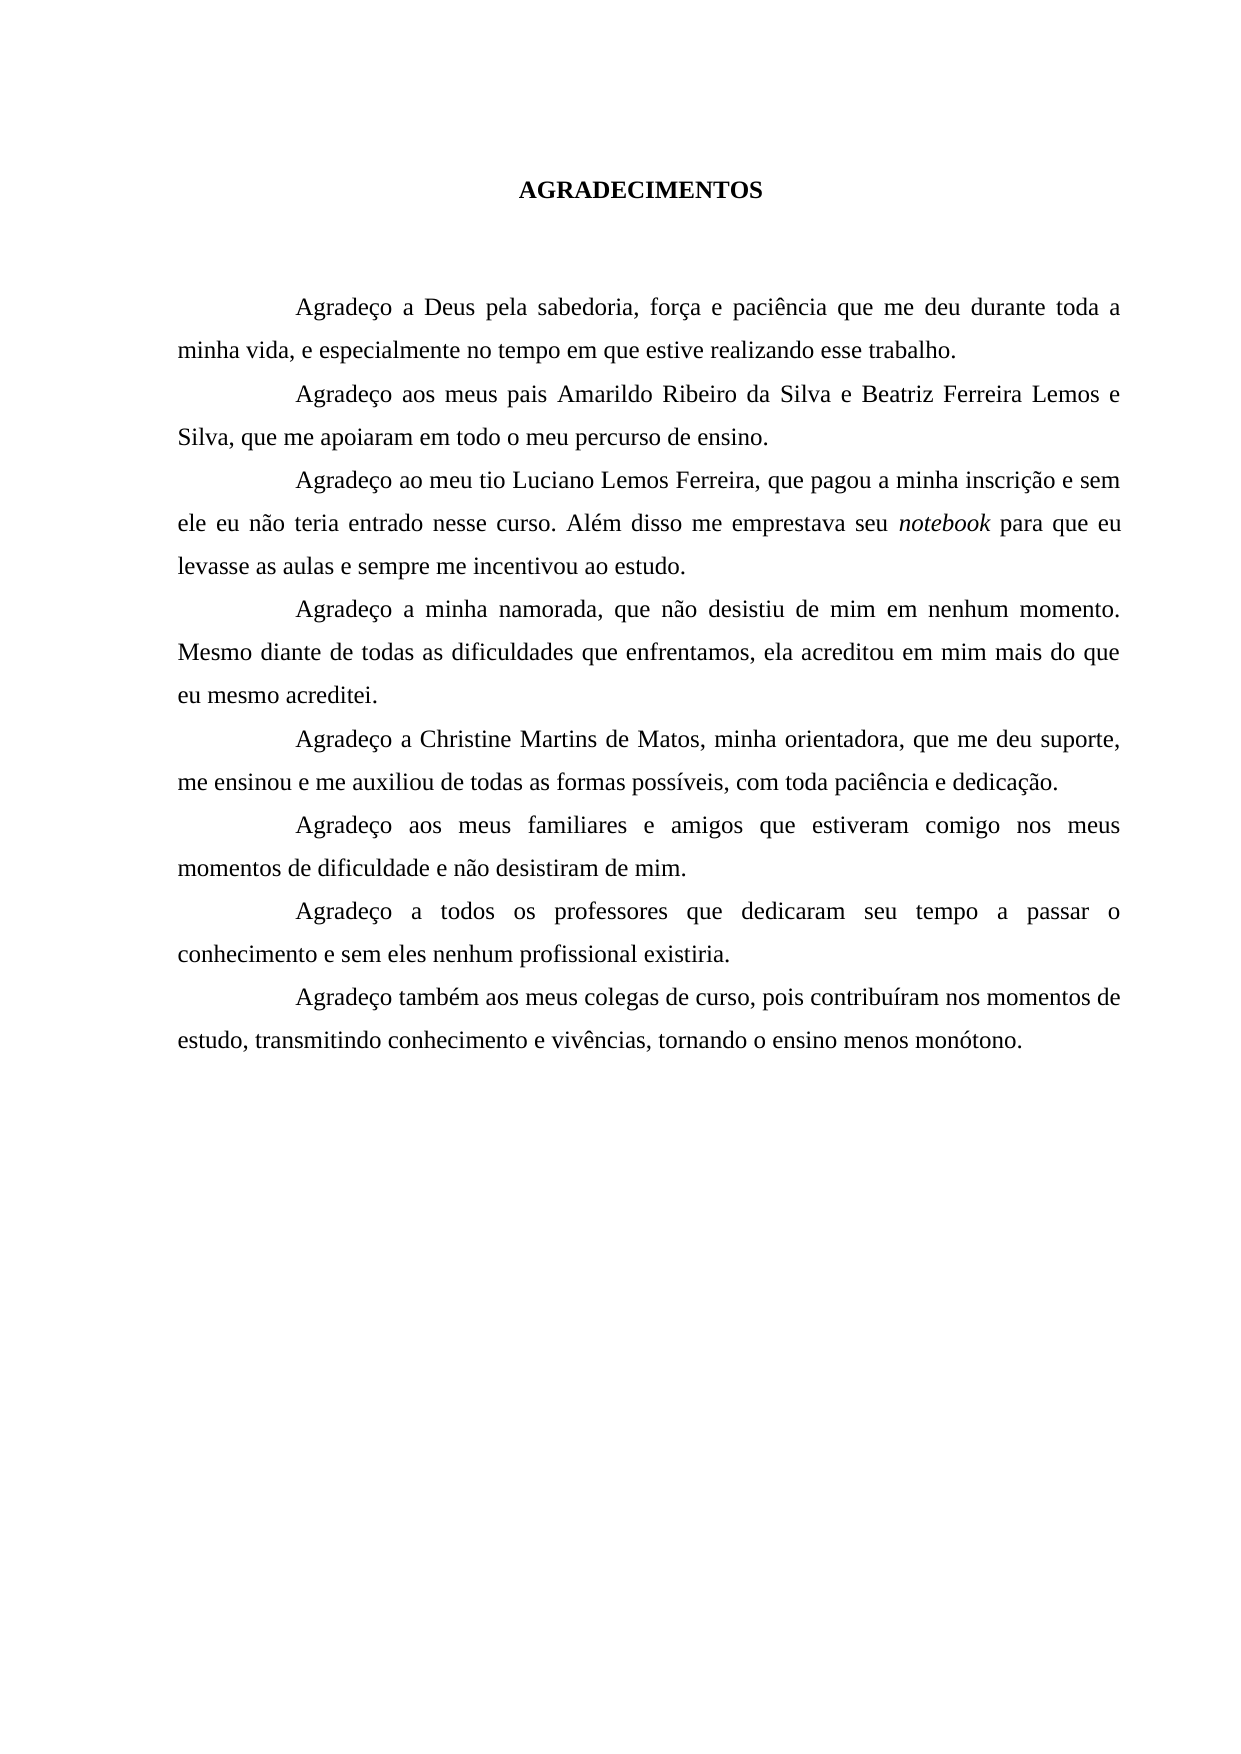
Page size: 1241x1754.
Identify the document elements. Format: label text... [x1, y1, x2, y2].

text Agradeço ao meu tio Luciano Lemos Ferreira, que pagou a minha inscrição e sem ele eu não teria entrado nesse curso. Além disso me emprestava seu notebook para que eu levasse as aulas e sempre me incentivou ao estudo. [177, 465, 1121, 580]
text Agradeço a minha namorada, que não desistiu de mim em nenhum momento. Mesmo diante de todas as dificuldades que enfrentamos, ela acreditou em mim mais do que eu mesmo acreditei. [177, 594, 1121, 709]
text Agradeço a Deus pela sabedoria, força e paciência que me deu durante toda a minha vida, e especialmente no tempo em que estive realizando esse trabalho. [177, 292, 1121, 364]
text Agradeço aos meus pais Amarildo Ribeiro da Silva e Beatriz Ferreira Lemos e Silva, que me apoiaram em todo o meu percurso de ensino. [177, 379, 1121, 451]
text Agradeço aos meus familiares e amigos que estiveram comigo nos meus momentos de dificuldade e não desistiram de mim. [177, 810, 1121, 882]
text AGRADECIMENTOS [146, 175, 1134, 204]
text Agradeço a todos os professores que dedicaram seu tempo a passar o conhecimento e sem eles nenhum profissional existiria. [177, 896, 1121, 968]
text Agradeço a Christine Martins de Matos, minha orientadora, que me deu suporte, me ensinou e me auxiliou de todas as formas possíveis, com toda paciência e dedicação. [177, 724, 1121, 796]
text Agradeço também aos meus colegas de curso, pois contribuíram nos momentos de estudo, transmitindo conhecimento e vivências, tornando o ensino menos monótono. [177, 982, 1121, 1054]
